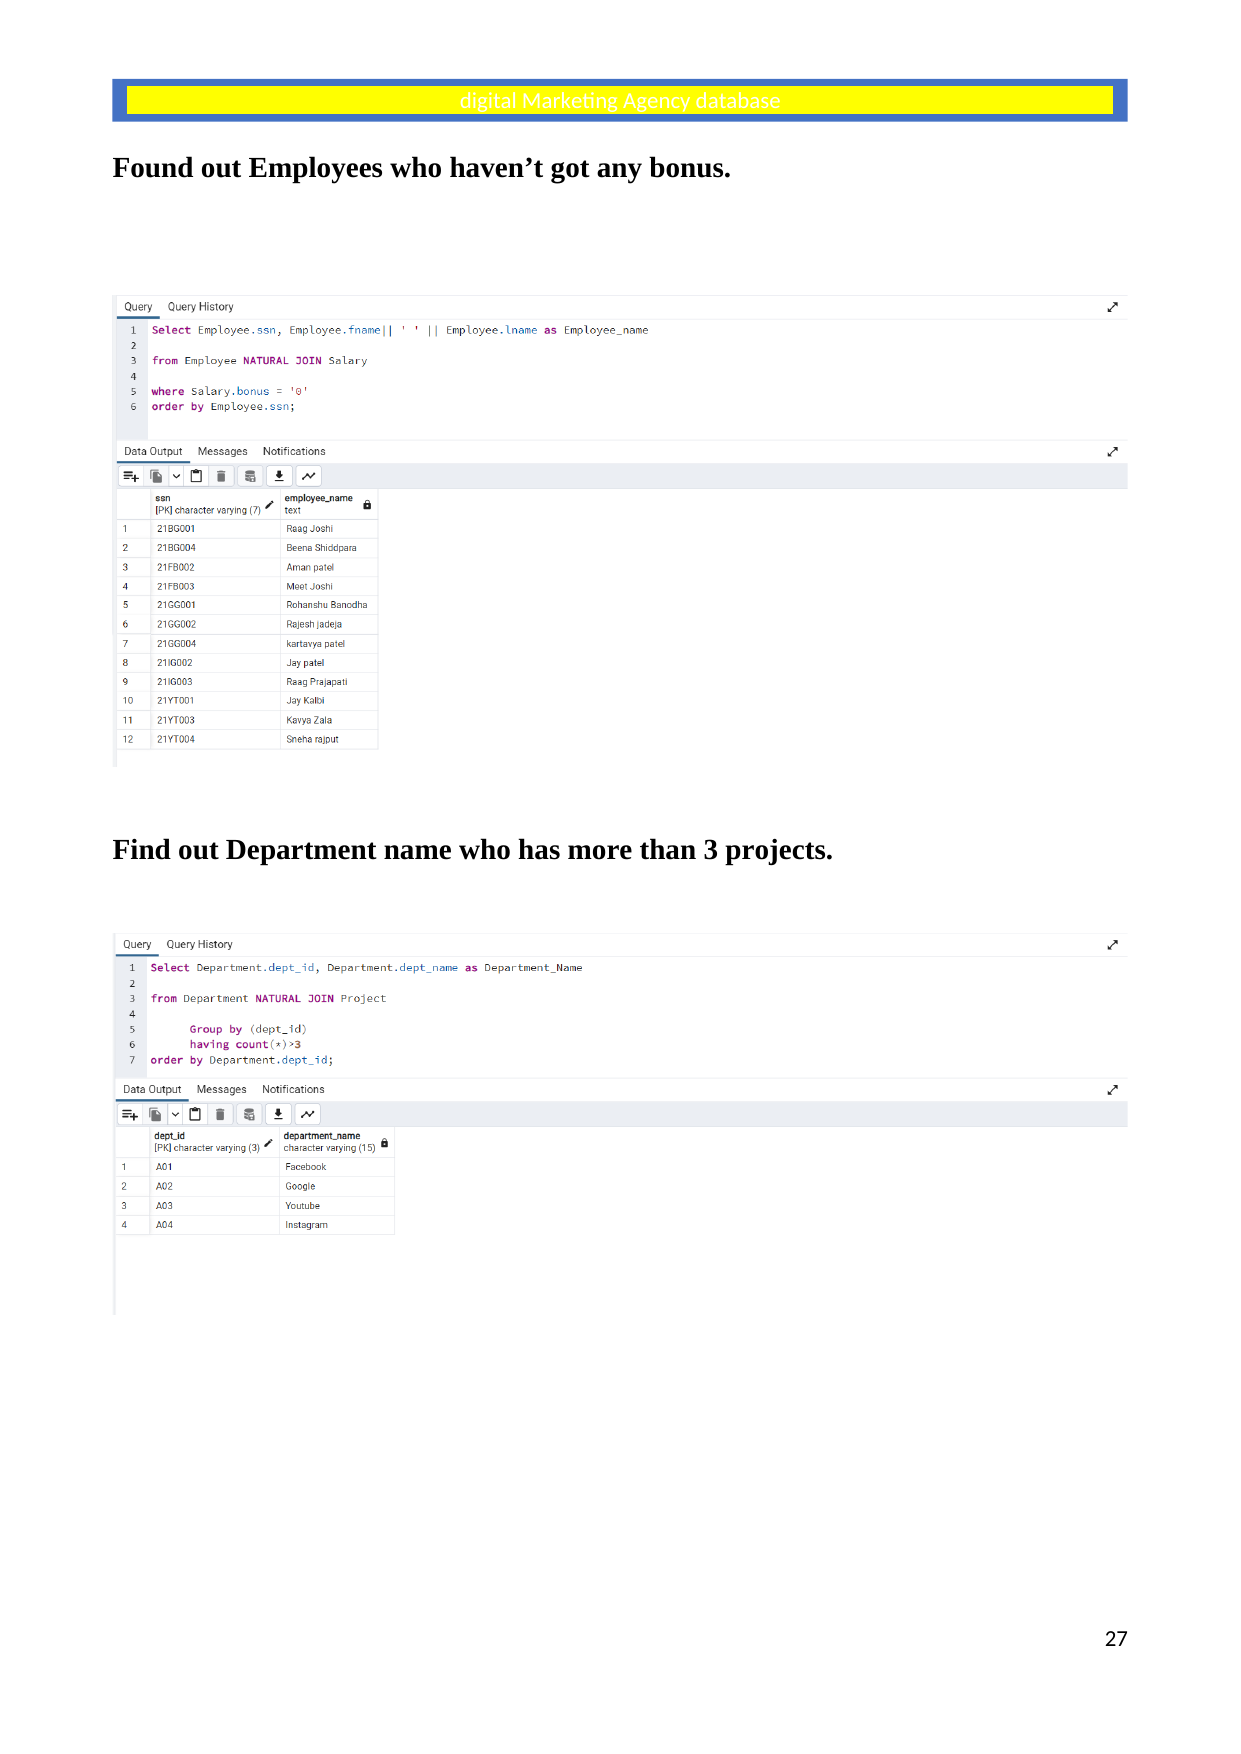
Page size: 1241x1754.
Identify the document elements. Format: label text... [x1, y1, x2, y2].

text Found out Employees who haven’t got any bonus. [112, 150, 1128, 183]
picture [112, 933, 1128, 1315]
text Find out Department name who has more than 3 projects. [112, 832, 1128, 866]
picture [112, 295, 1128, 767]
